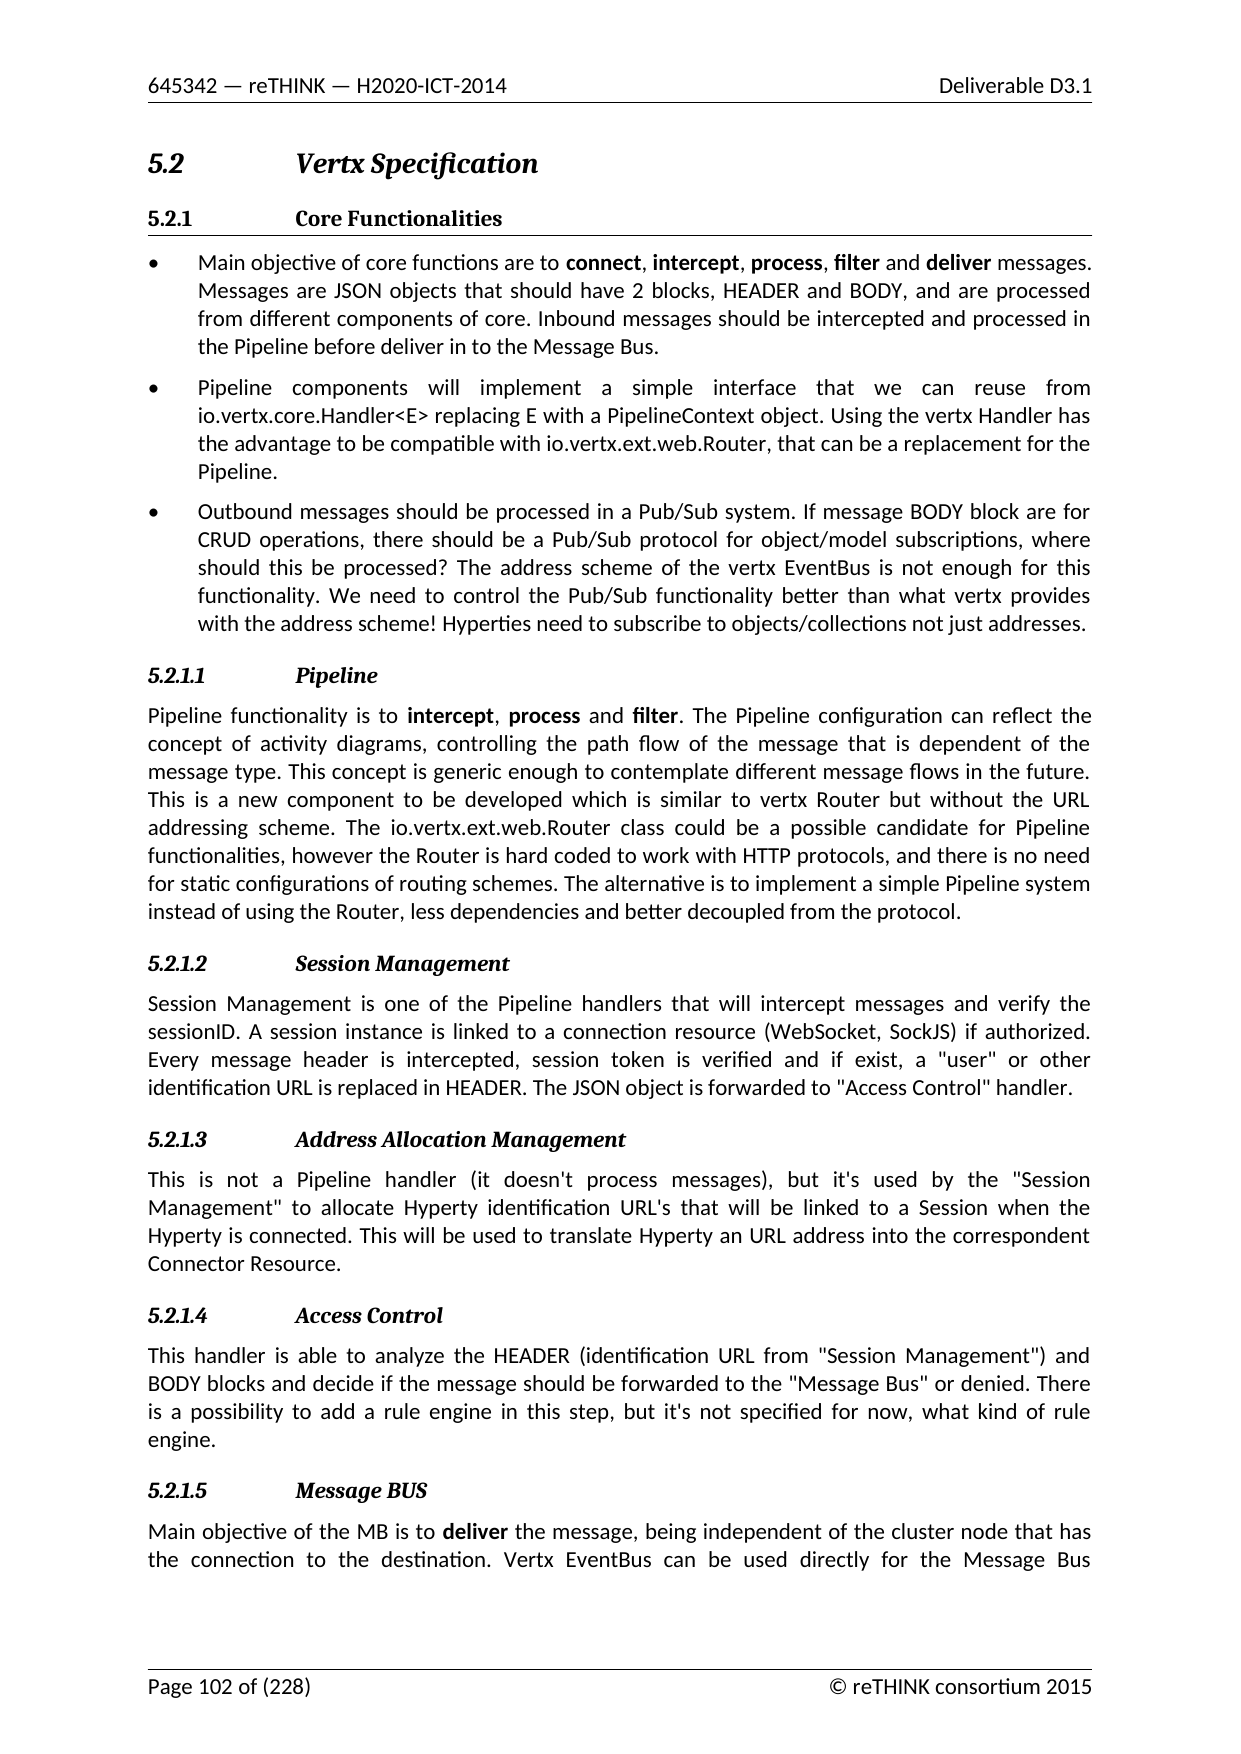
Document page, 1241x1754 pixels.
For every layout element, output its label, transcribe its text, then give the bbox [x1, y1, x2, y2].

subtitle Session Management [148, 951, 1092, 977]
subtitle Address Allocation Management [148, 1126, 1092, 1153]
subtitle Access Control [148, 1302, 1092, 1329]
subtitle Message BUS [148, 1478, 1092, 1505]
subtitle Vertx Specification [148, 148, 1092, 181]
list Main objective of core functions are to connect, intercept, process, filter and deliver messages. Messages are JSON objects that should have 2 blocks, HEADER and BODY, and are processed from different components of core. Inbound messages should be intercepted and processed in the Pipeline before deliver in to the Message Bus. [148, 248, 1092, 360]
list Pipeline components will implement a simple interface that we can reuse from io.vertx.core.Handler<E> replacing E with a PipelineContext object. Using the vertx Handler has the advantage to be compatible with io.vertx.ext.web.Router, that can be a replacement for the Pipeline. [148, 373, 1092, 485]
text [148, 1517, 1092, 1573]
subtitle Core Functionalities [148, 206, 1092, 235]
text This handler is able to analyze the HEADER (identification URL from "Session Management") and BODY blocks and decide if the message should be forwarded to the "Message Bus" or denied. There is a possibility to add a rule engine in this step, but it's not specified for now, what kind of rule engine. [148, 1341, 1092, 1453]
text Pipeline functionality is to intercept, process and filter. The Pipeline configuration can reflect the concept of activity diagrams, controlling the path flow of the message that is dependent of the message type. This concept is generic enough to contemplate different message flows in the future. This is a new component to be developed which is similar to vertx Router but without the URL addressing scheme. The io.vertx.ext.web.Router class could be a possible candidate for Pipeline functionalities, however the Router is hard coded to work with HTTP protocols, and there is no need for static configurations of routing schemes. The alternative is to implement a simple Pipeline system instead of using the Router, less dependencies and better decoupled from the protocol. [148, 701, 1092, 926]
subtitle Pipeline [148, 662, 1092, 689]
text Session Management is one of the Pipeline handlers that will intercept messages and verify the sessionID. A session instance is linked to a connection resource (WebSocket, SockJS) if authorized. Every message header is intercepted, session token is verified and if exist, a "user" or other identification URL is replaced in HEADER. The JSON object is forwarded to "Access Control" handler. [148, 989, 1092, 1101]
list Outbound messages should be processed in a Pub/Sub system. If message BODY block are for CRUD operations, there should be a Pub/Sub protocol for object/model subscriptions, where should this be processed? The address scheme of the vertx EventBus is not enough for this functionality. We need to control the Pub/Sub functionality better than what vertx provides with the address scheme! Hyperties need to subscribe to objects/collections not just addresses. [148, 497, 1092, 637]
text This is not a Pipeline handler (it doesn't process messages), but it's used by the "Session Management" to allocate Hyperty identification URL's that will be linked to a Session when the Hyperty is connected. This will be used to translate Hyperty an URL address into the correspondent Connector Resource. [148, 1165, 1092, 1277]
